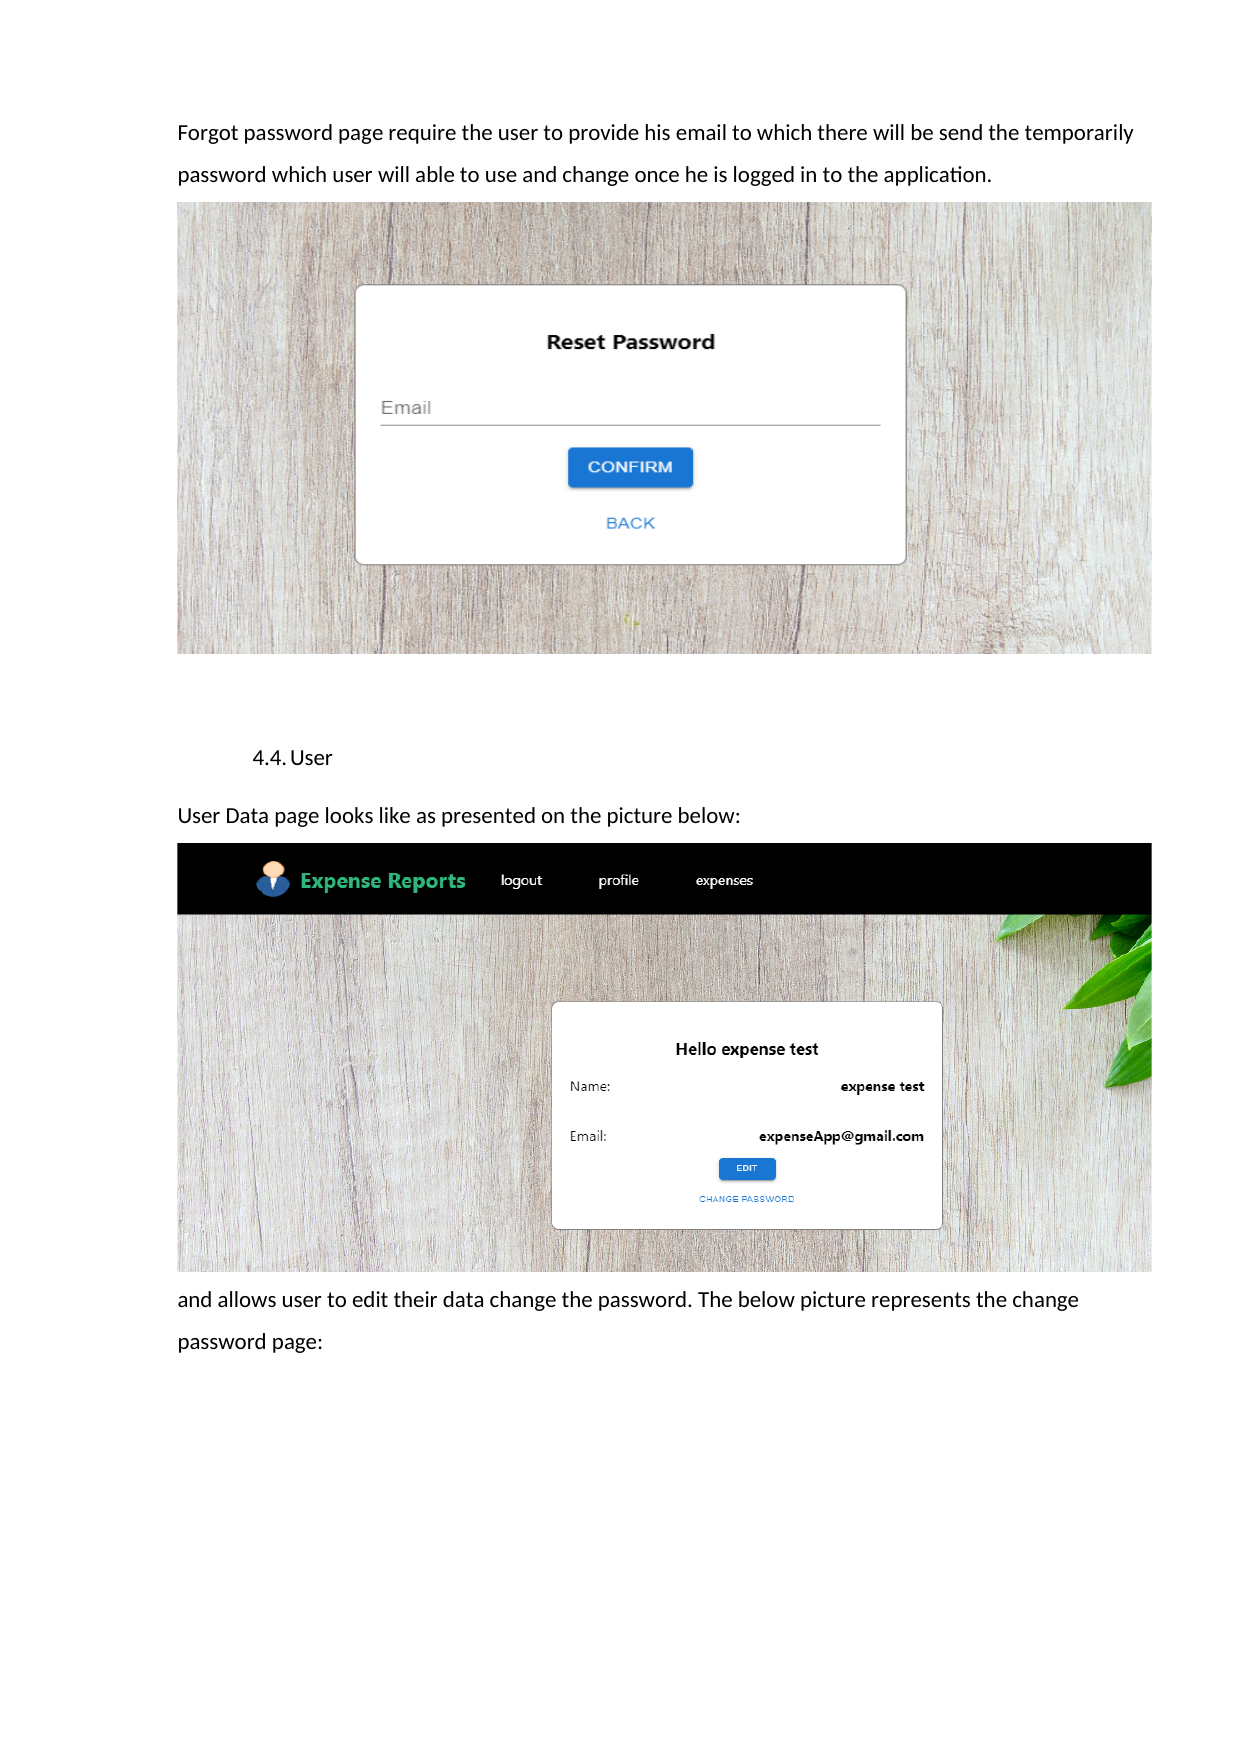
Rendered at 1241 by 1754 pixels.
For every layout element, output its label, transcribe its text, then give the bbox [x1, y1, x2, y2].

text Forgot password page require the user to provide his email to which there will be send the temporarily password which user will able to use and change once he is logged in to the application. [177, 118, 1152, 202]
list User [252, 743, 1152, 771]
picture [177, 843, 1152, 1272]
text User Data page looks like as presented on the picture below: and allows user to edit their data change the password. The below picture represents the change password page: [177, 1272, 1152, 1355]
text User Data page looks like as presented on the picture below: and allows user to edit their data change the password. The below picture represents the change password page: [177, 802, 1152, 843]
picture [177, 202, 1152, 654]
